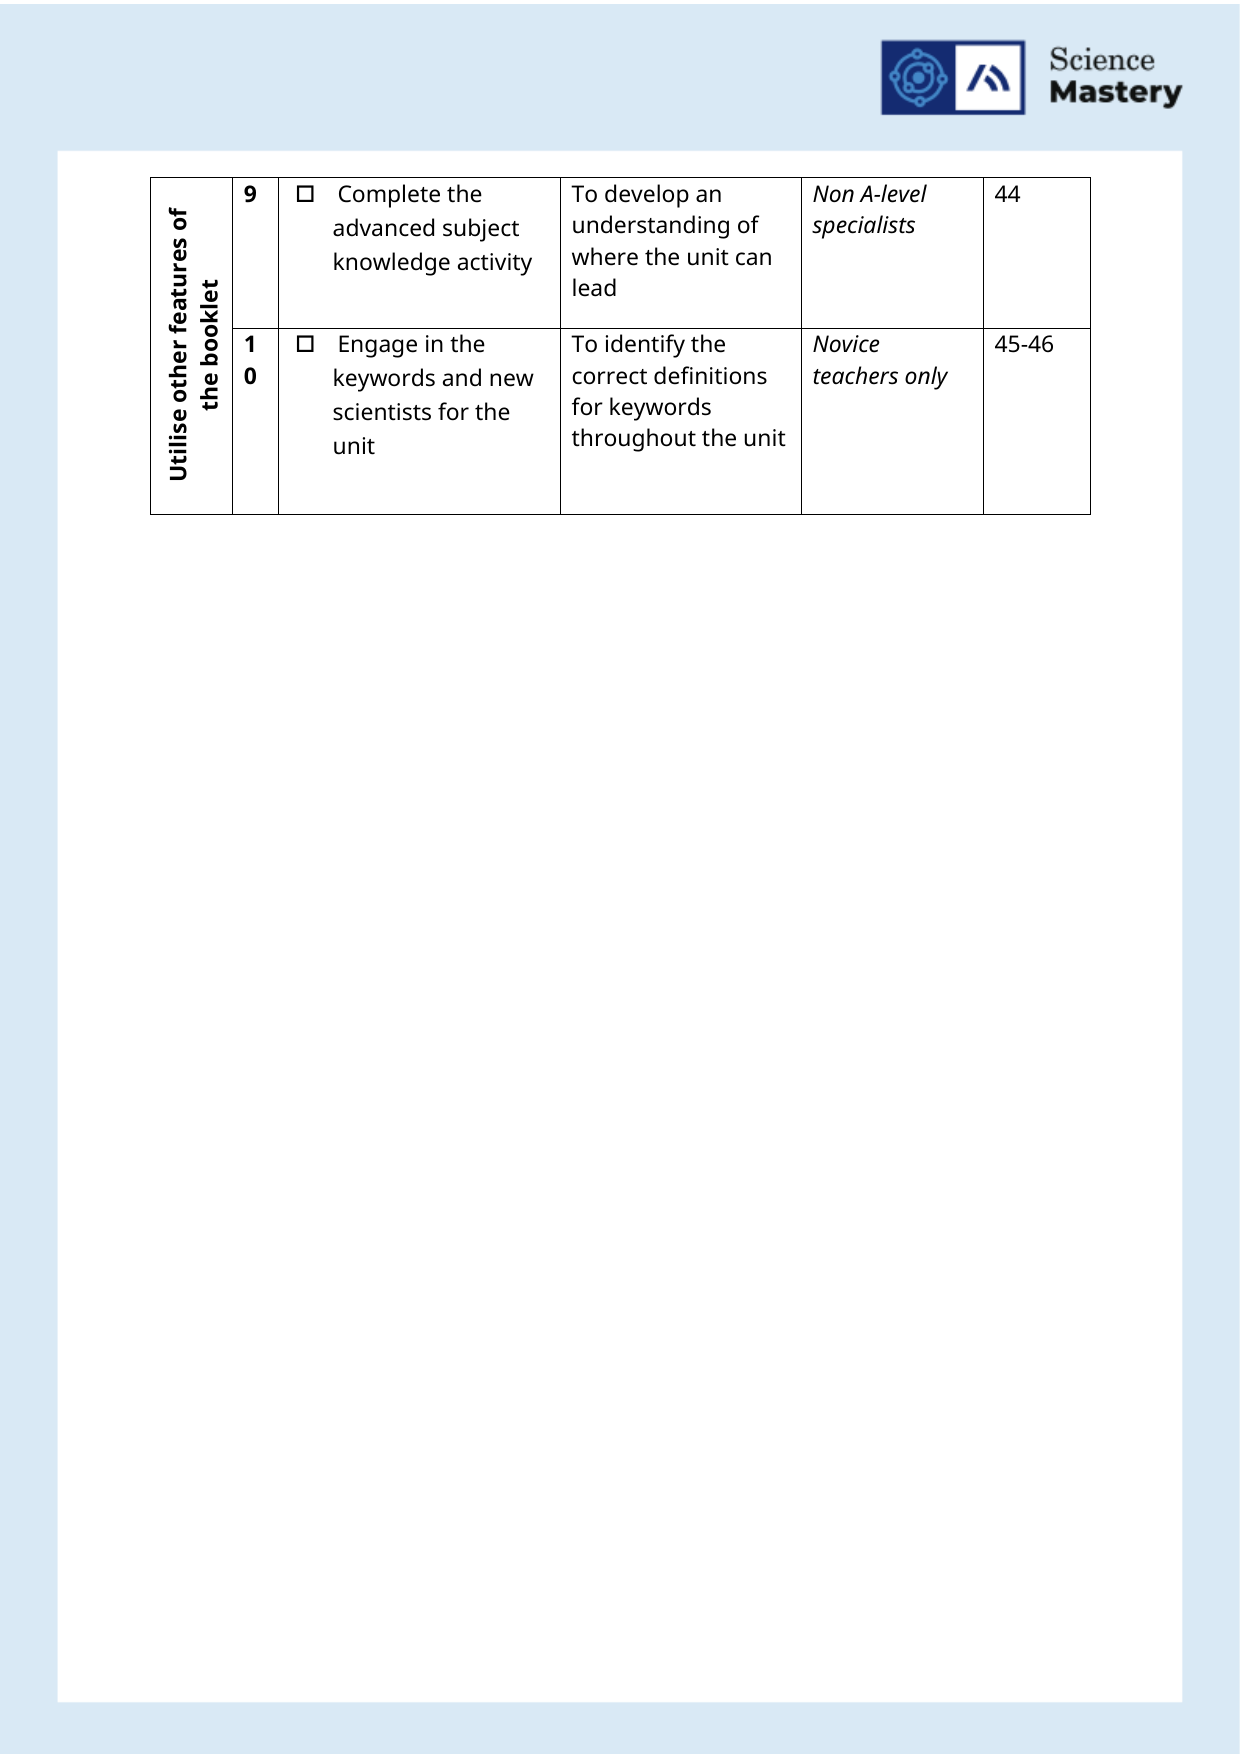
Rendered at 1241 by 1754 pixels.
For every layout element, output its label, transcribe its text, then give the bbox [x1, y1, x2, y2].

table_cell To develop an understanding of where the unit can lead [561, 178, 801, 327]
table_cell 45-46 [984, 329, 1090, 513]
table_cell Non A-level specialists [802, 178, 983, 327]
table_cell Complete the advanced subject knowledge activity [279, 178, 560, 327]
table_cell Engage in the keywords and new scientists for the unit [279, 329, 560, 513]
table_cell Novice teachers only [802, 329, 983, 513]
table_cell To identify the correct definitions for keywords throughout the unit [561, 329, 801, 513]
table_cell Utilise other features of the booklet [151, 178, 232, 513]
table_cell 44 [984, 178, 1090, 327]
table_cell 9 [233, 178, 278, 327]
table_cell 10 [233, 329, 278, 513]
